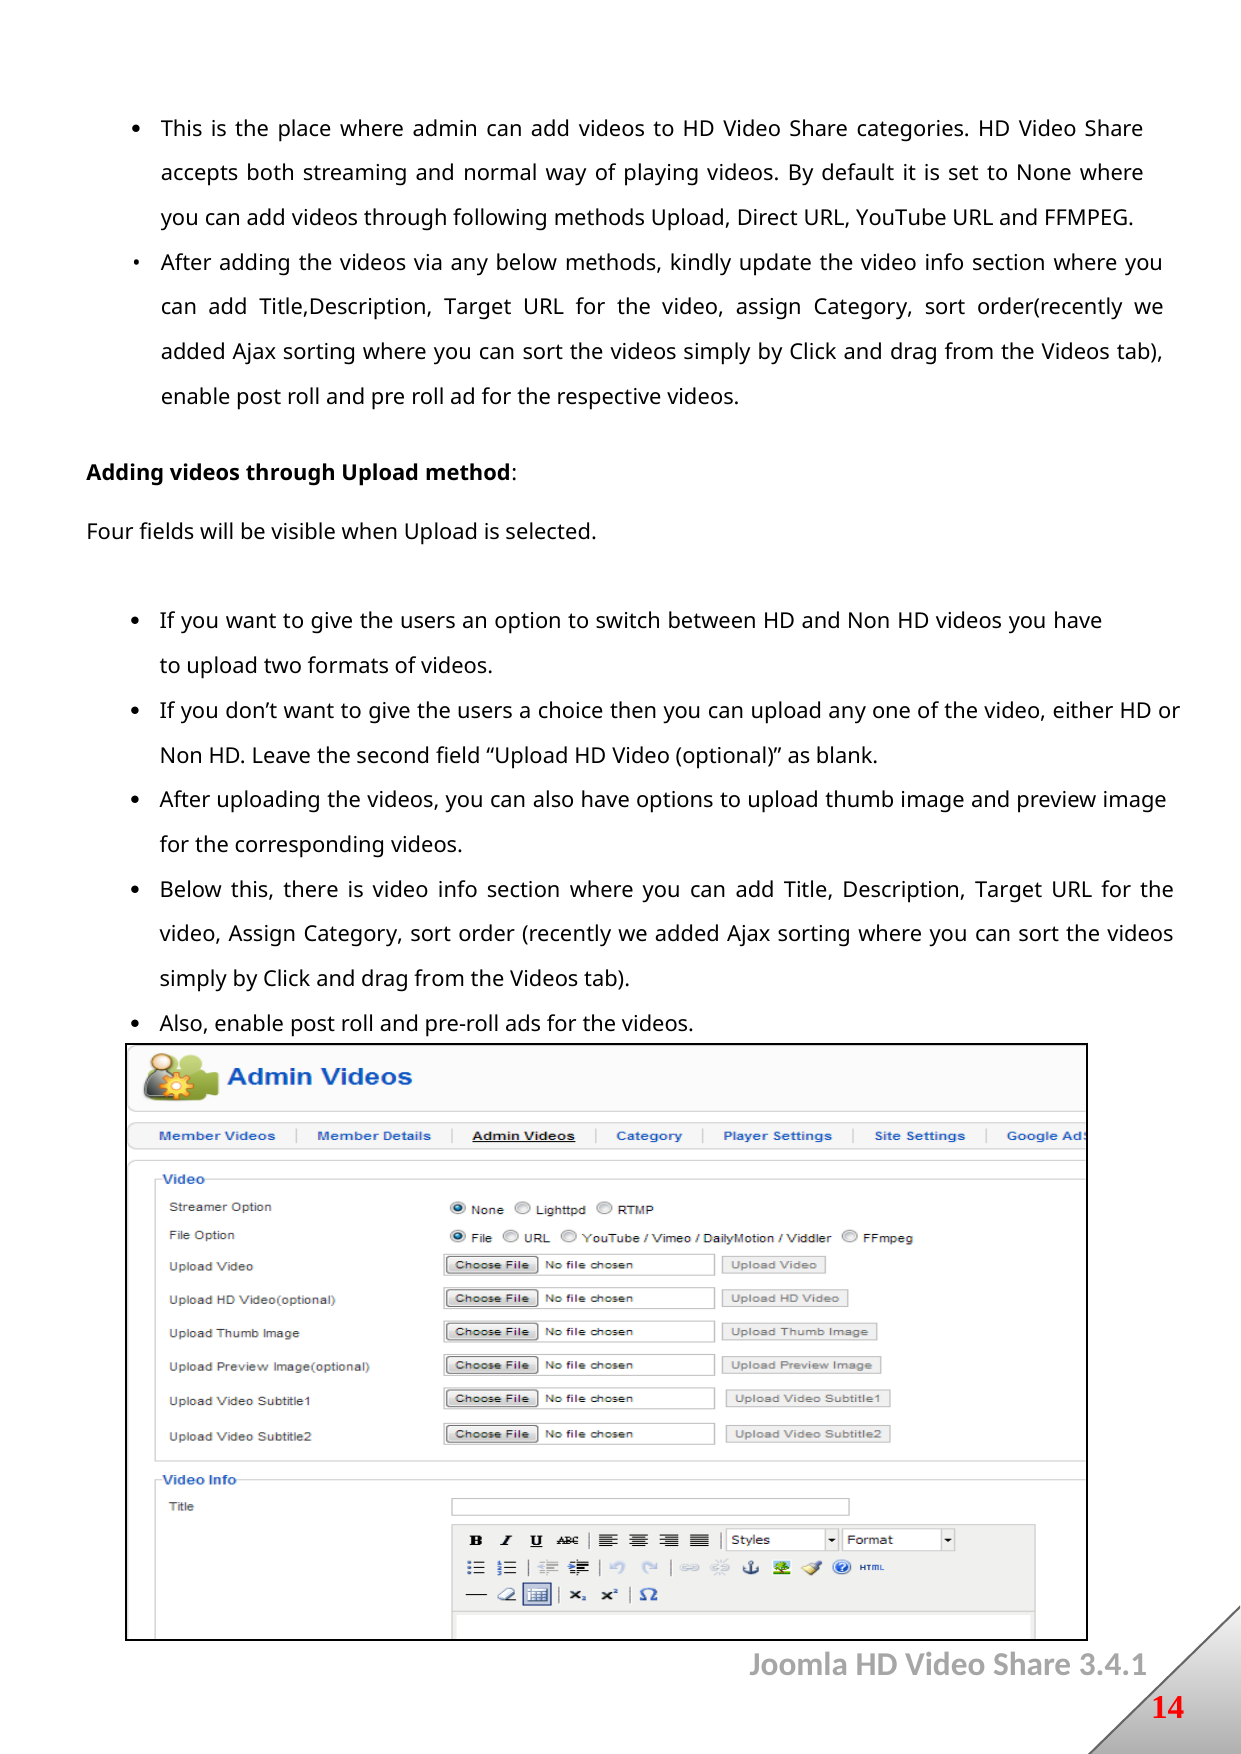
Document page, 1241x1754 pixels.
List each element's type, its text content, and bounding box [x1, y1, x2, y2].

text Adding videos through Upload method: [86, 457, 1181, 486]
list If you don’t want to give the users a choice then you can upload any one of the video, either HD or Non HD. Leave the second field “Upload HD Video (optional)” as blank. [131, 695, 1181, 769]
list Also, enable post roll and pre-roll ads for the videos. [131, 1008, 1181, 1037]
list After uploading the videos, you can also have options to upload thumb image and preview image for the corresponding videos. [131, 784, 1167, 859]
list If you want to give the users an option to switch between HD and Non HD videos you have to upload two formats of videos. [131, 606, 1103, 680]
picture [127, 1045, 1086, 1639]
text Four fields will be visible when Upload is selected. [86, 516, 1181, 546]
list This is the place where admin can add videos to HD Video Share categories. HD Video Share accepts both streaming and normal way of playing videos. By default it is set to None where you can add videos through following methods Upload, Direct URL, YouTube URL and FFMPEG. [132, 112, 1144, 232]
list After adding the videos via any below methods, kindly update the video info section where you can add Title,Description, Target URL for the video, assign Category, sort order(recently we added Ajax sorting where you can sort the videos simply by Click and drag from the Videos tab), enable post roll and pre roll ad for the respective videos. [132, 247, 1164, 410]
list Below this, there is video info section where you can add Title, Description, Target URL for the video, Assign Category, sort order (recently we added Ajax sorting where you can sort the videos simply by Click and drag from the Videos tab). [131, 874, 1174, 993]
